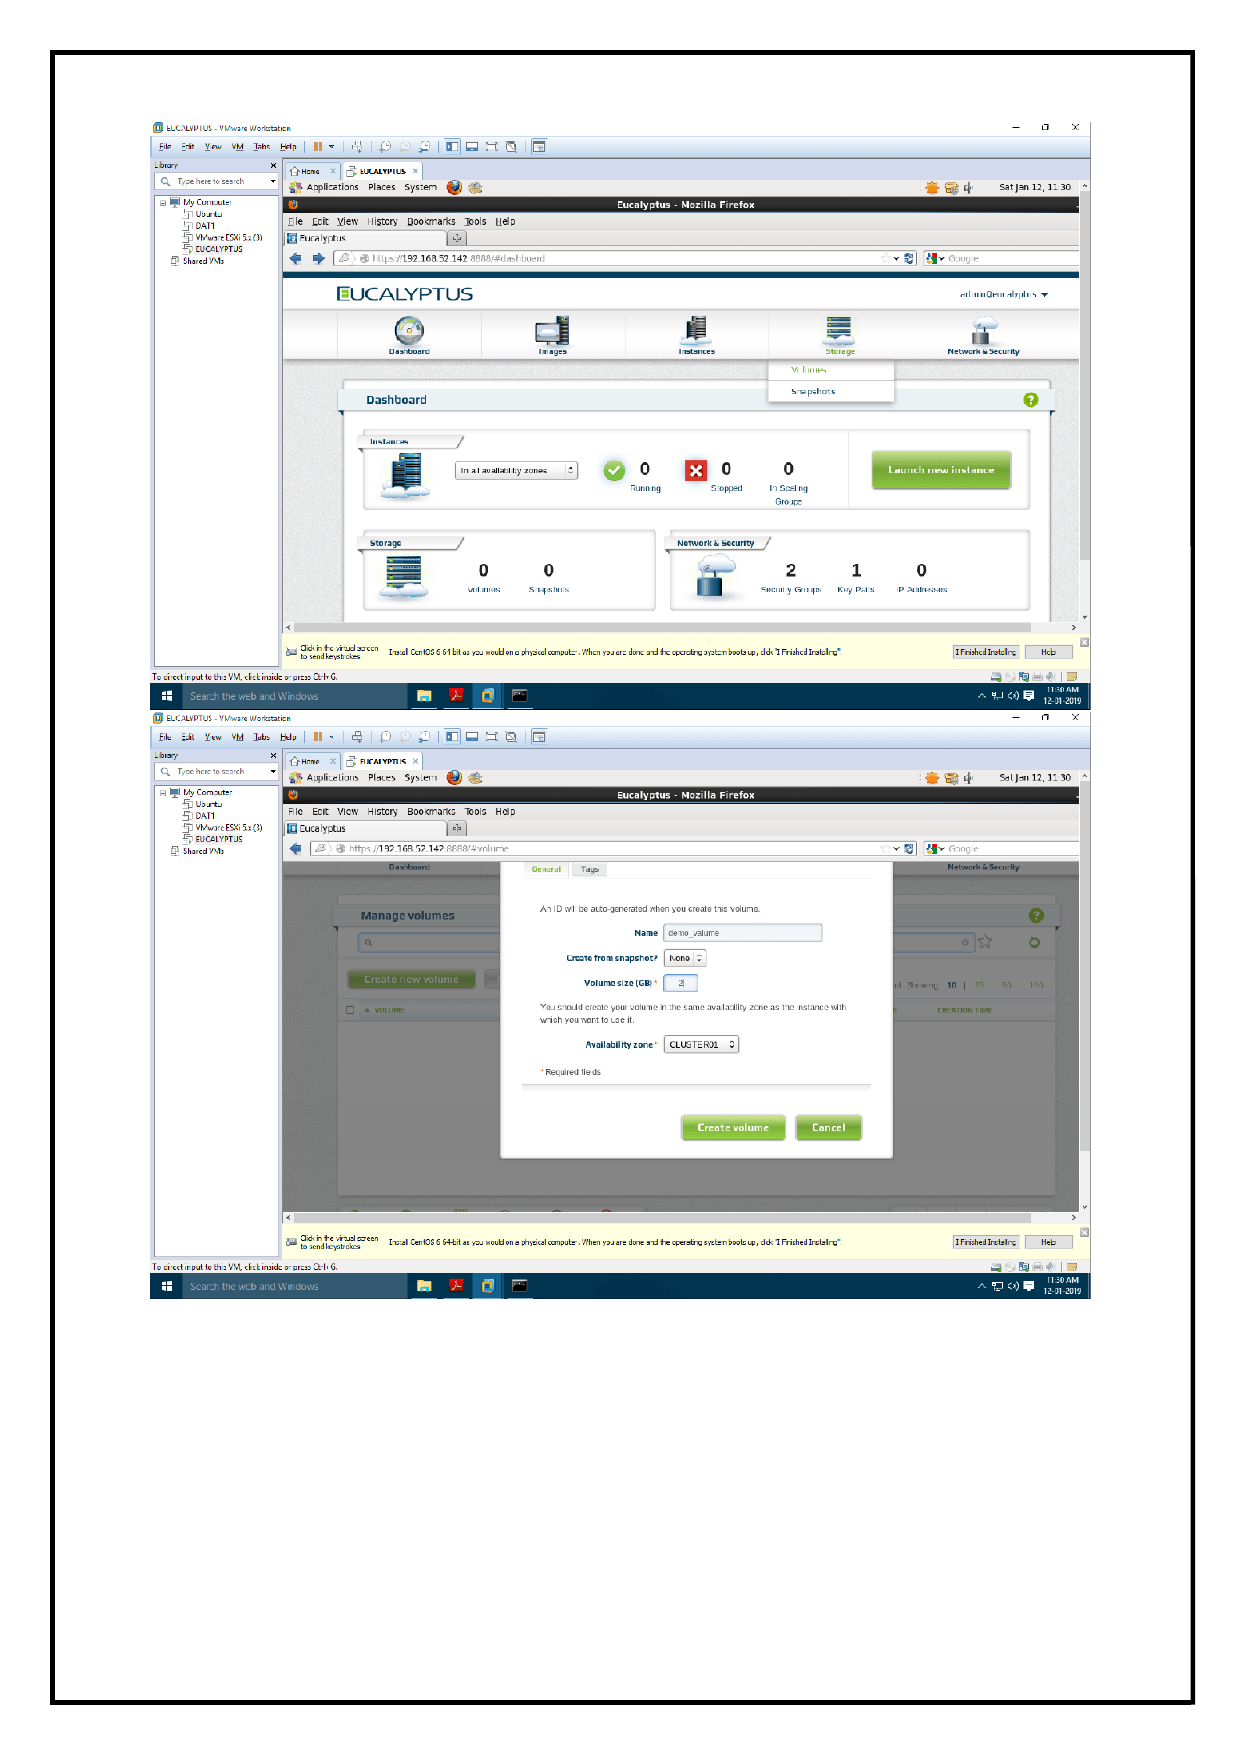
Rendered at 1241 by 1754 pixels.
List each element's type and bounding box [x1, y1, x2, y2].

picture [513, 1280, 527, 1292]
picture [1024, 691, 1033, 698]
picture [1024, 1282, 1033, 1290]
picture [449, 1279, 463, 1293]
picture [150, 122, 1091, 1299]
